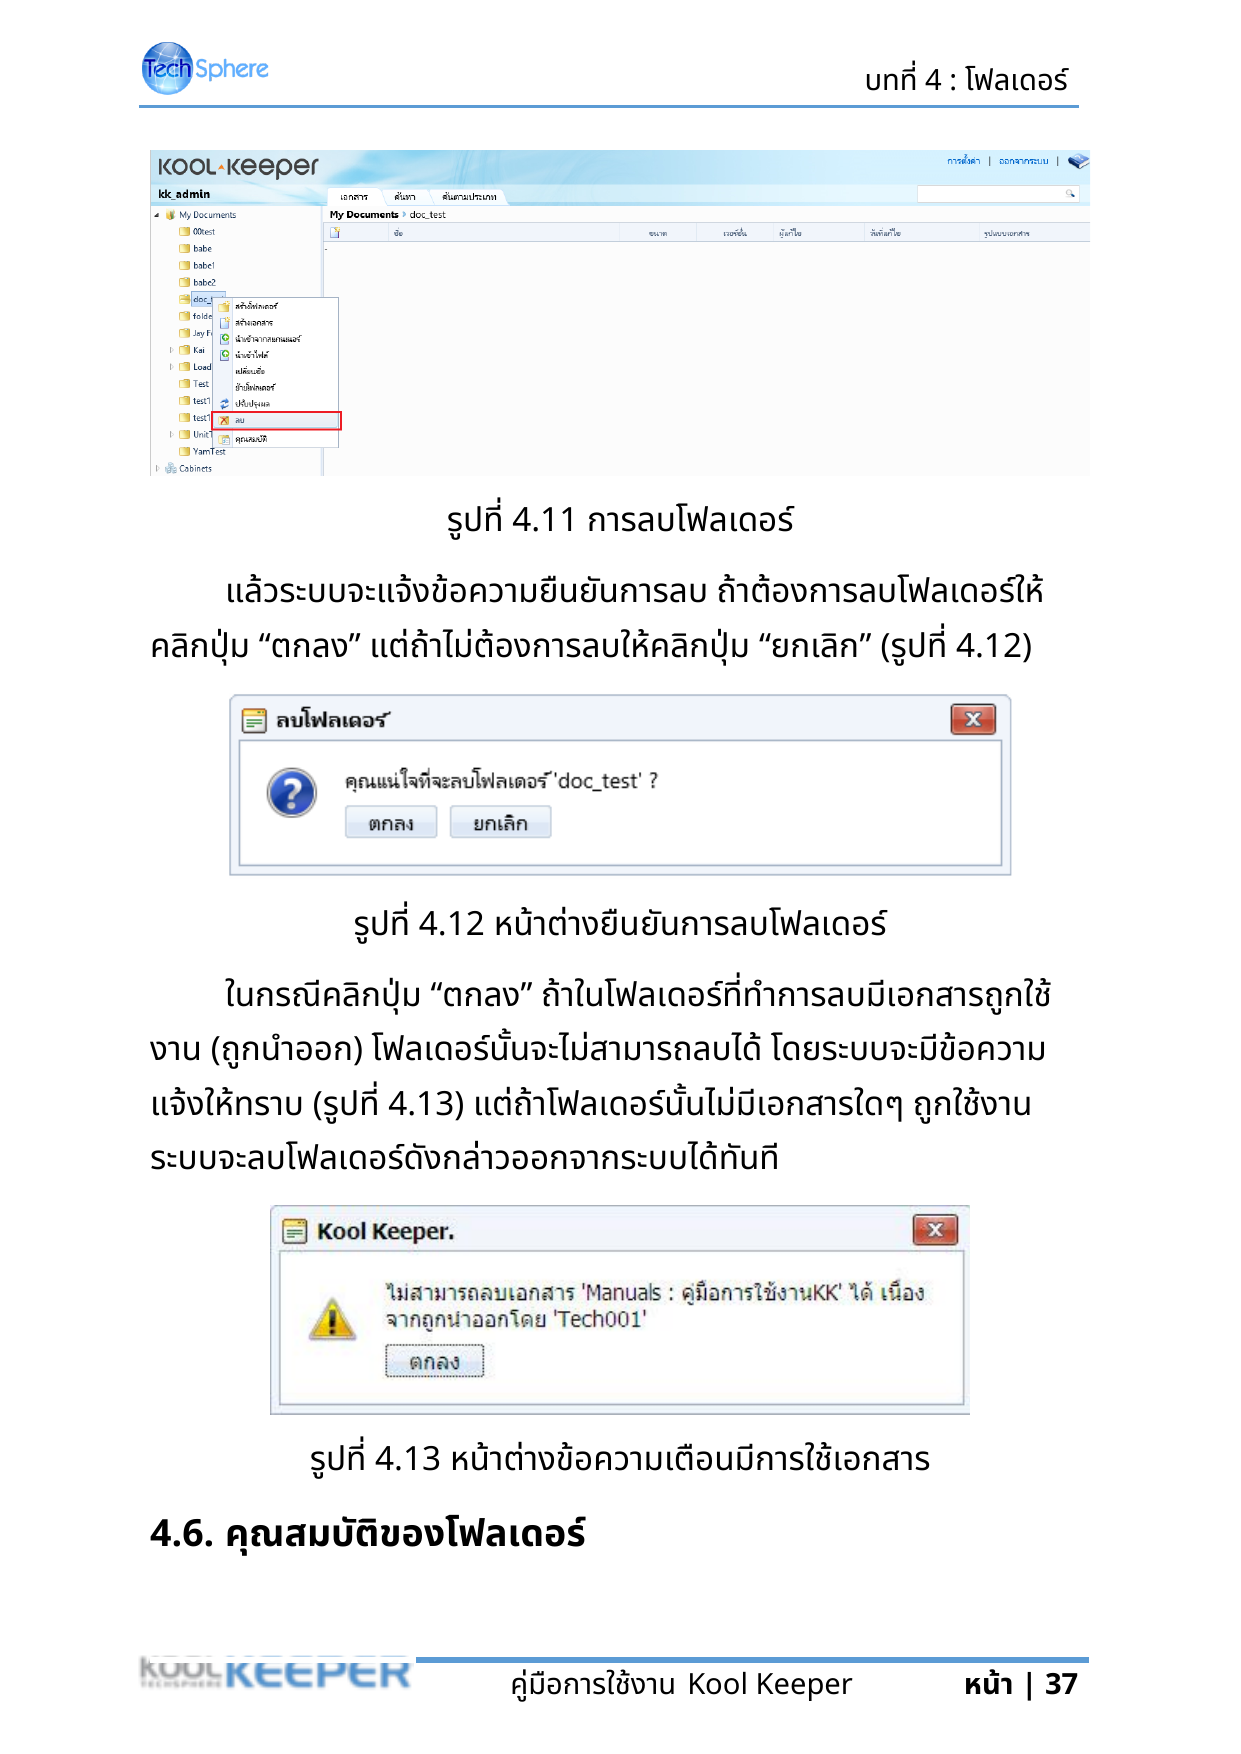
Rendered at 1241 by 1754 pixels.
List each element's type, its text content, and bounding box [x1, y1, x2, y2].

picture [228, 693, 1012, 879]
text ในกรณีคลิกปุ่ม “ตกลง” ถ้าในโฟลเดอร์ที่ทำการลบมีเอกสารถูกใช้งาน (ถูกนำออก) โฟลเดอร์นั้นจะไม่สามารถลบได้ โดยระบบจะมีข้อความแจ้งให้ทราบ (รูปที่ 4.13) แต่ถ้าโฟลเดอร์นั้นไม่มีเอกสารใดๆ ถูกใช้งาน ระบบจะลบโฟลเดอร์ดังกล่าวออกจากระบบได้ทันที [150, 971, 1090, 1184]
text รูปที่ 4.12 หน้าต่างยืนยันการลบโฟลเดอร์ [150, 899, 1090, 950]
text แล้วระบบจะแจ้งข้อความยืนยันการลบ ถ้าต้องการลบโฟลเดอร์ให้คลิกปุ่ม “ตกลง” แต่ถ้าไม่ต้องการลบให้คลิกปุ่ม “ยกเลิก” (รูปที่ 4.12) [150, 567, 1090, 672]
text รูปที่ 4.11 การลบโฟลเดอร์ [150, 496, 1090, 547]
text รูปที่ 4.13 หน้าต่างข้อความเตือนมีการใช้เอกสาร [150, 1435, 1090, 1485]
picture [140, 41, 269, 96]
picture [137, 1650, 414, 1693]
subtitle คุณสมบัติของโฟลเดอร์ [150, 1506, 1090, 1563]
picture [270, 1205, 970, 1415]
picture [150, 150, 1091, 476]
